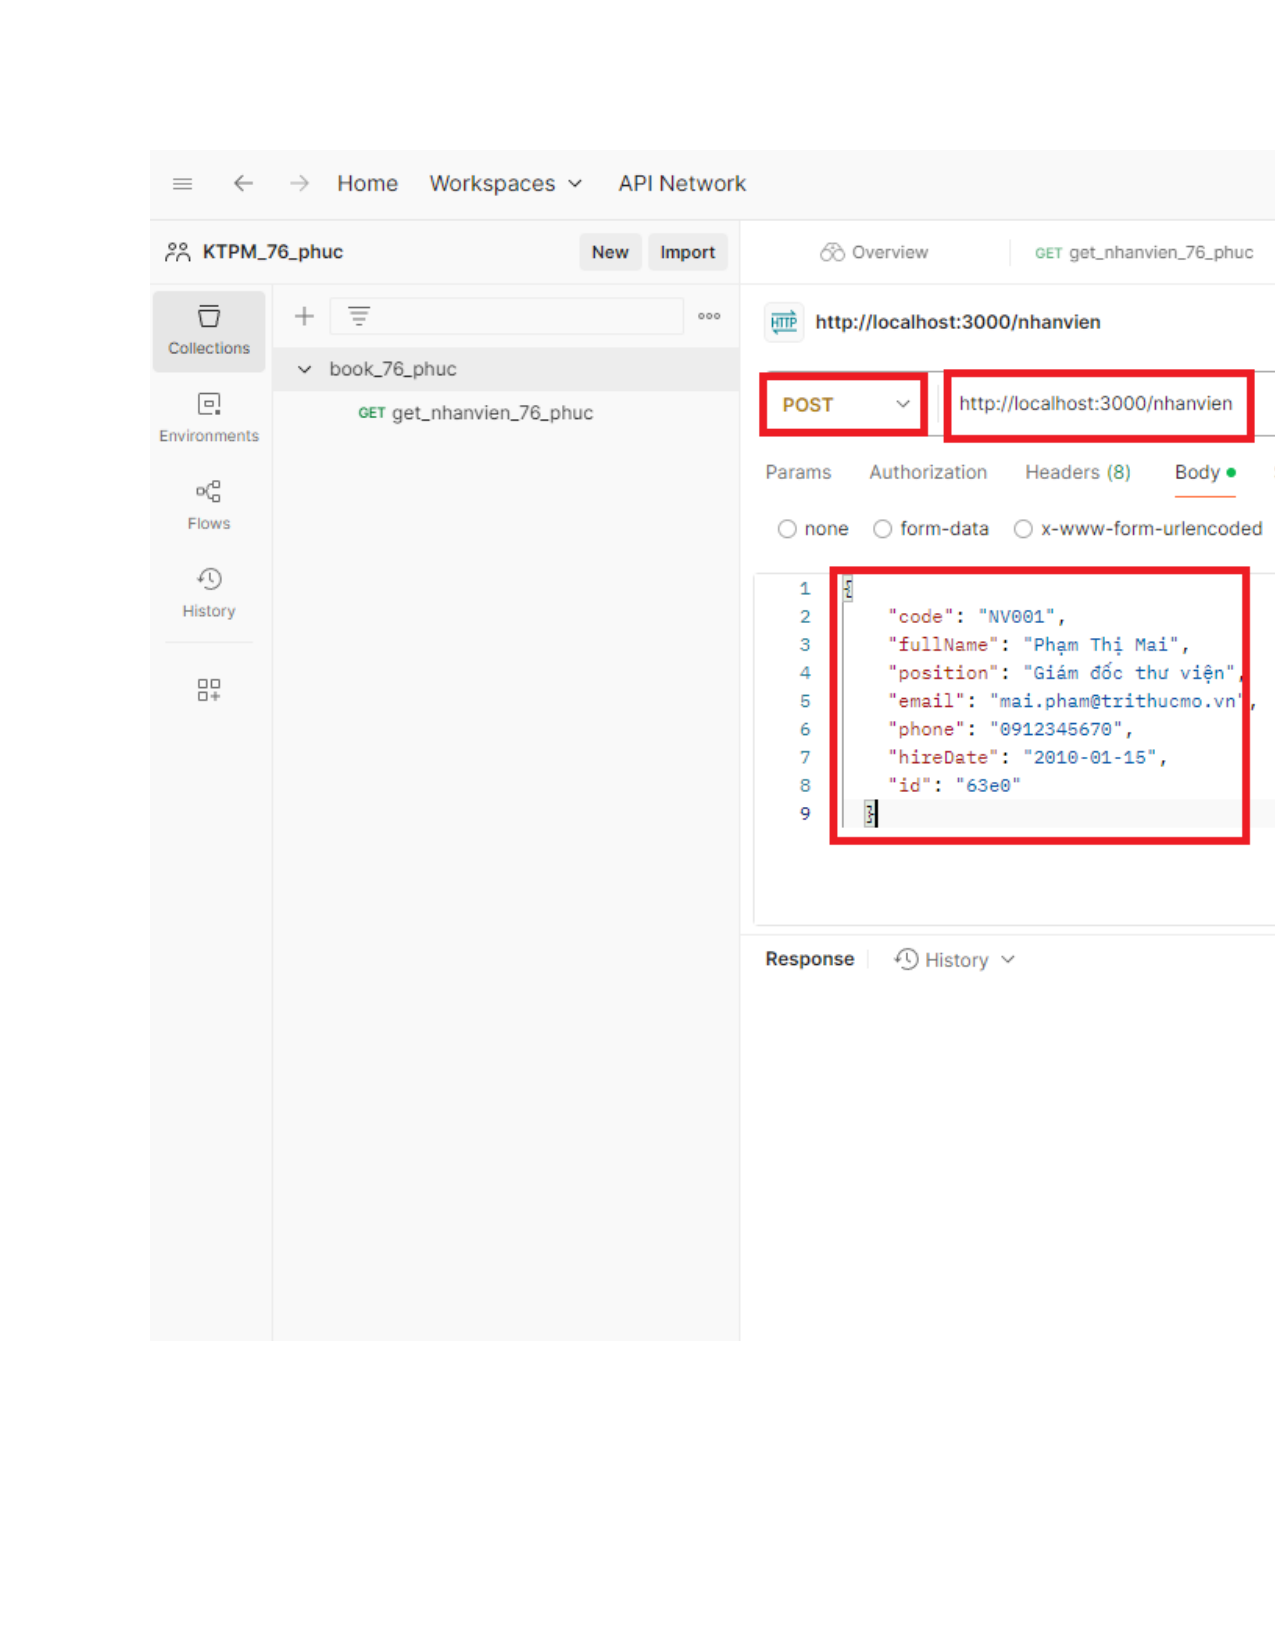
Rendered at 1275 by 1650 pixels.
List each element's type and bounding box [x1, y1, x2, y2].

picture [150, 150, 1275, 1341]
